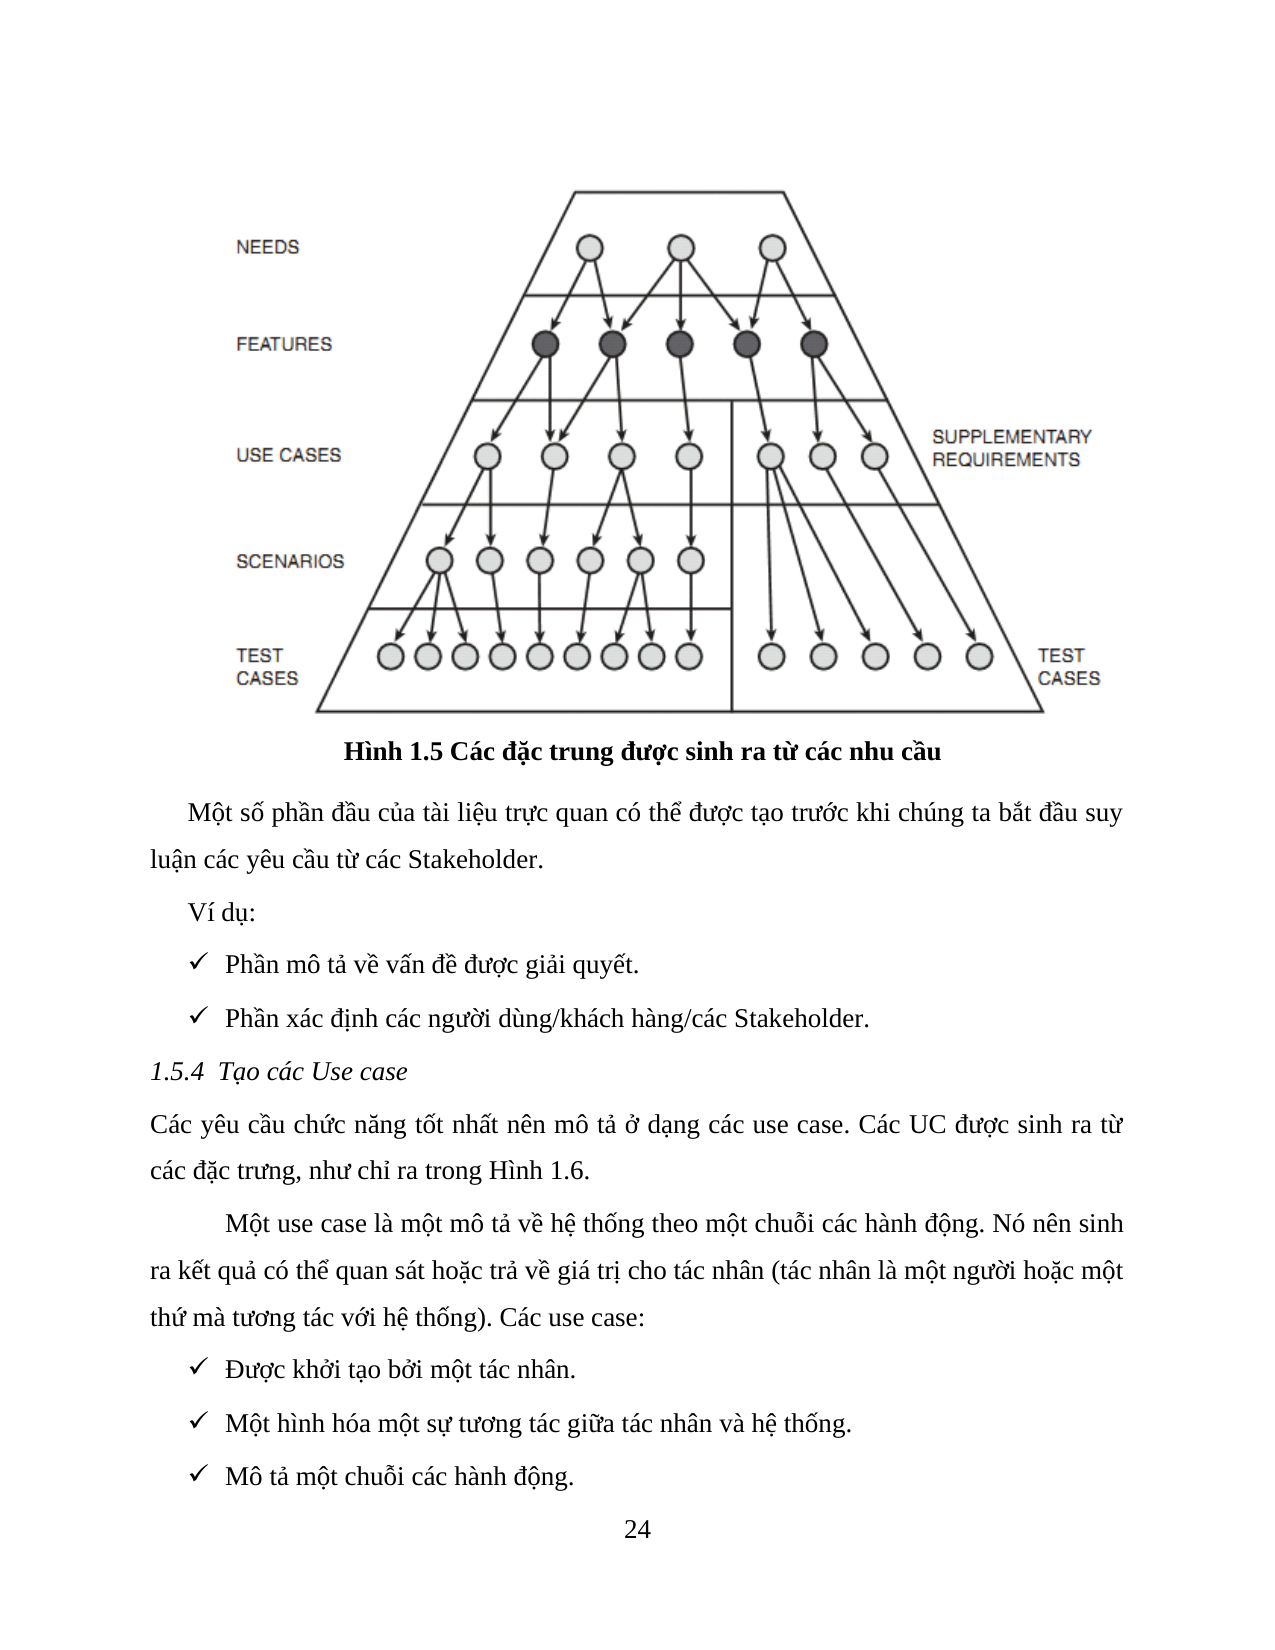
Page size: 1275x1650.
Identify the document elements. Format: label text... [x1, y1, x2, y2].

text Các yêu cầu chức năng tốt nhất nên mô tả ở dạng các use case. Các UC được sinh ra từ các đặc trưng, như chỉ ra trong Hình 1.6. [150, 1108, 1125, 1186]
picture [150, 150, 1125, 722]
list Một hình hóa một sự tương tác giữa tác nhân và hệ thống. [187, 1407, 1125, 1438]
text Ví dụ: [150, 896, 1125, 927]
text Một use case là một mô tả về hệ thống theo một chuỗi các hành động. Nó nên sinh ra kết quả có thể quan sát hoặc trả về giá trị cho tác nhân (tác nhân là một người hoặc một thứ mà tương tác với hệ thống). Các use case: [150, 1207, 1125, 1332]
list Phần mô tả về vấn đề được giải quyết. [187, 948, 1125, 980]
list Mô tả một chuỗi các hành động. [187, 1460, 1125, 1491]
text 1.5.4 Tạo các Use case [150, 1055, 1125, 1086]
list Phần xác định các người dùng/khách hàng/các Stakeholder. [187, 1002, 1125, 1033]
list Được khởi tạo bởi một tác nhân. [187, 1353, 1125, 1385]
text Một số phần đầu của tài liệu trực quan có thể được tạo trước khi chúng ta bắt đầu suy luận các yêu cầu từ các Stakeholder. [150, 796, 1125, 874]
